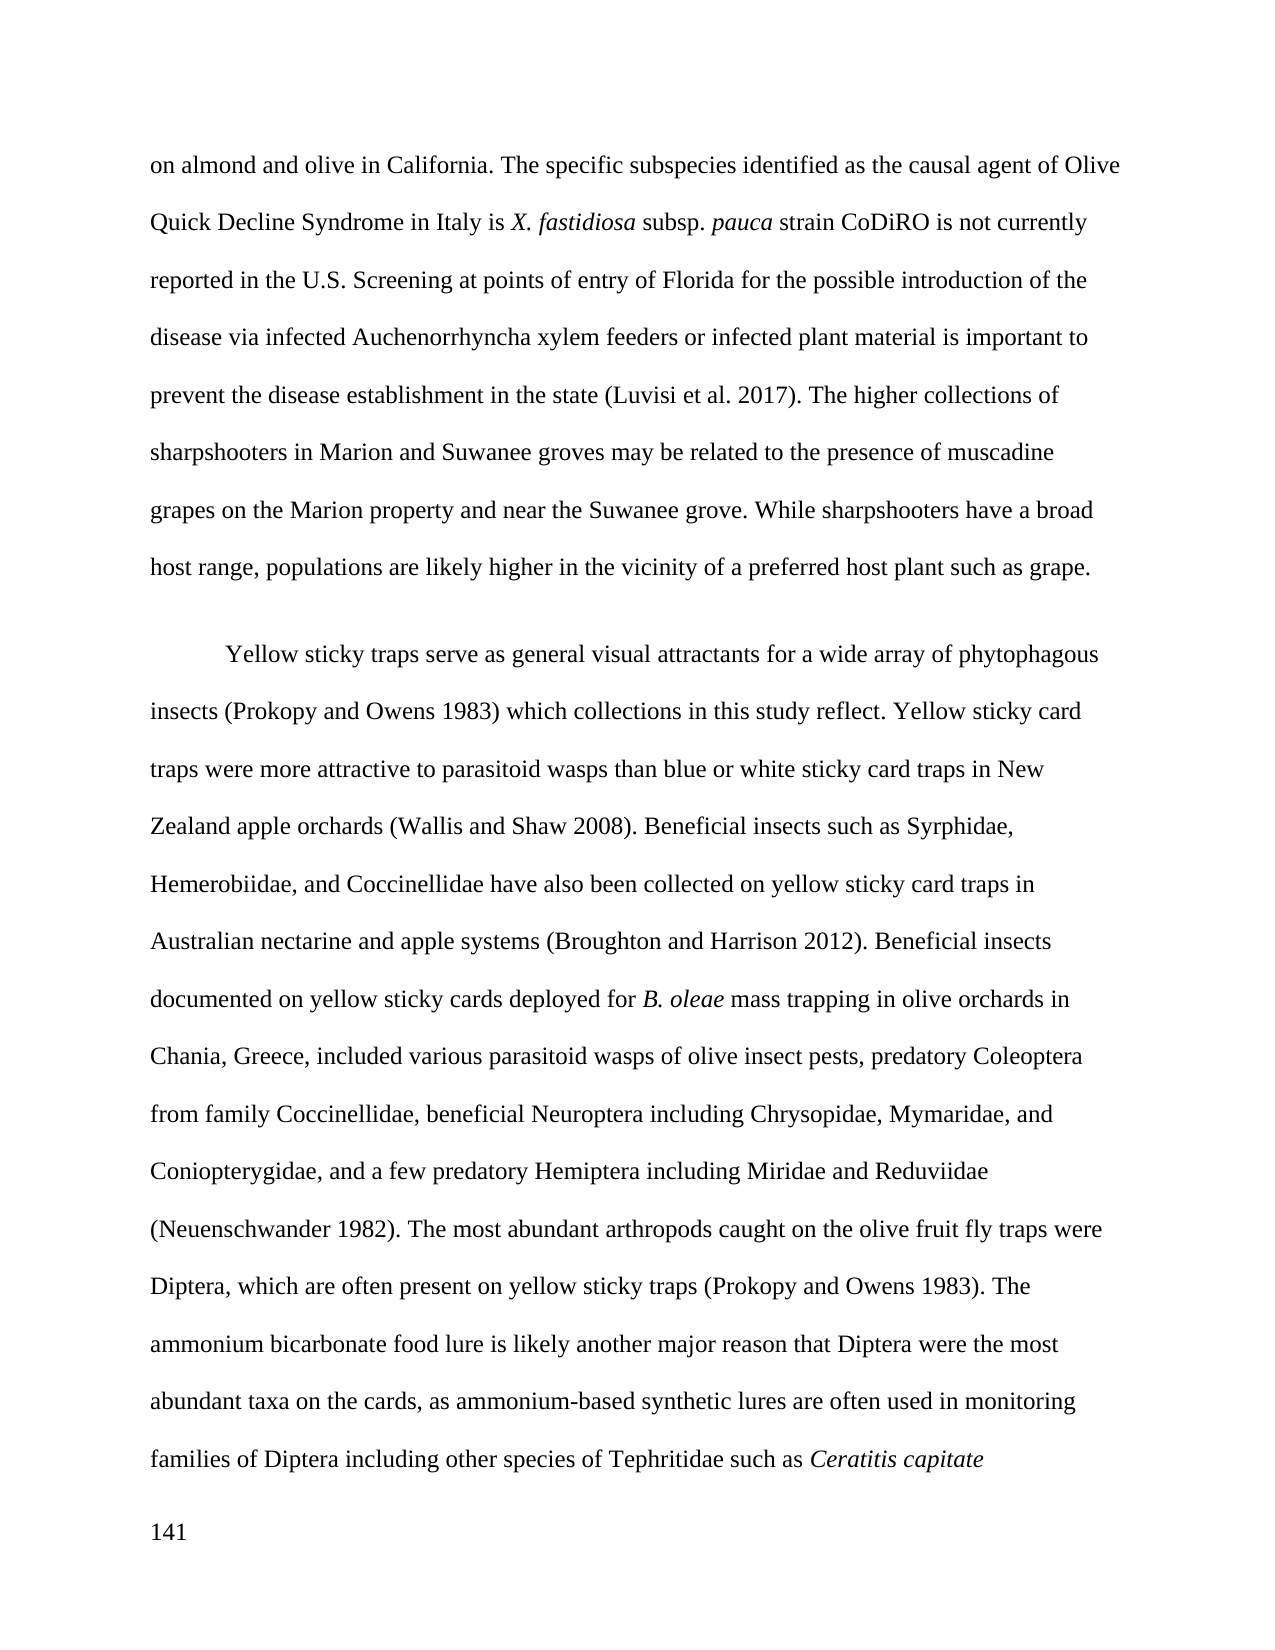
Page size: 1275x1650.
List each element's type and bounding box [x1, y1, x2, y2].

text [150, 150, 1125, 581]
text [150, 639, 1125, 1472]
